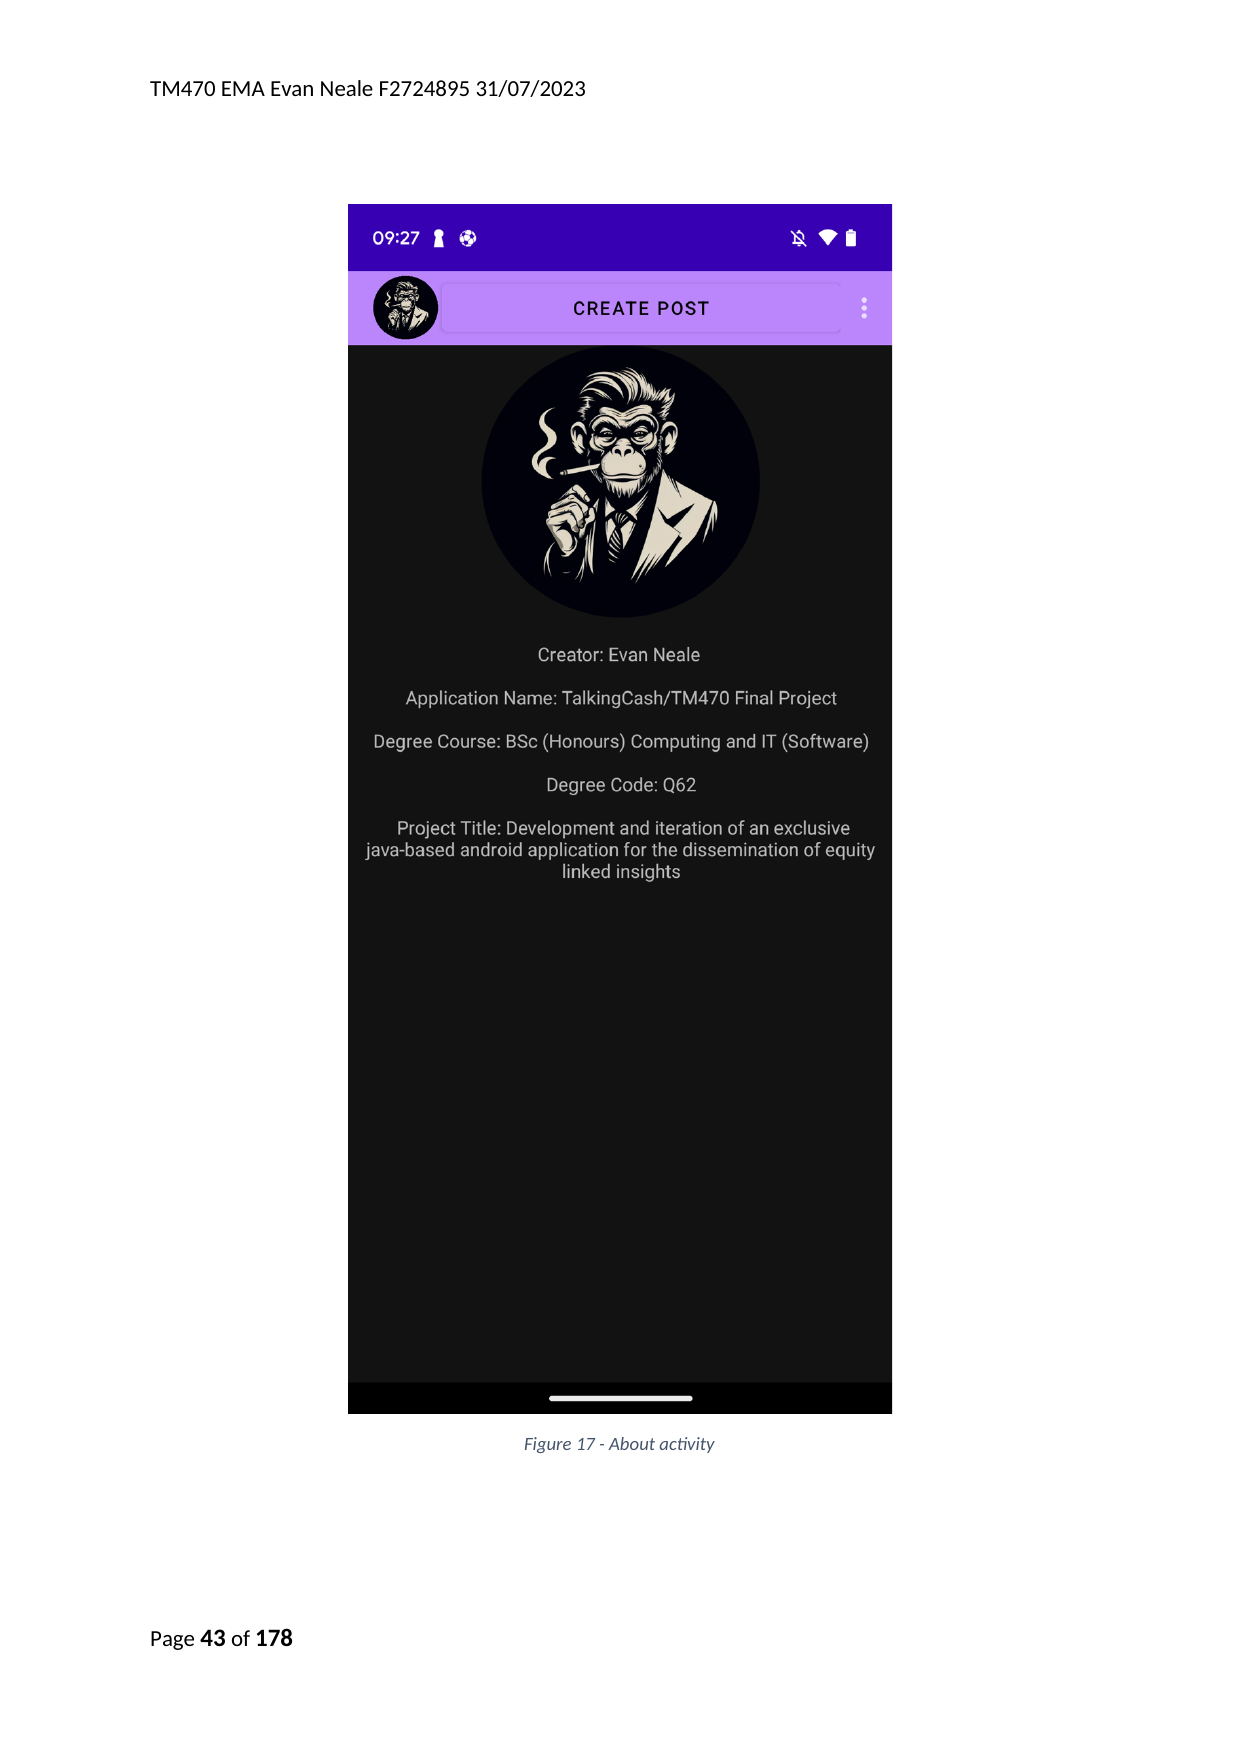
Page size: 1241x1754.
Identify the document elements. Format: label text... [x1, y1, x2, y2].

picture [348, 204, 893, 1414]
